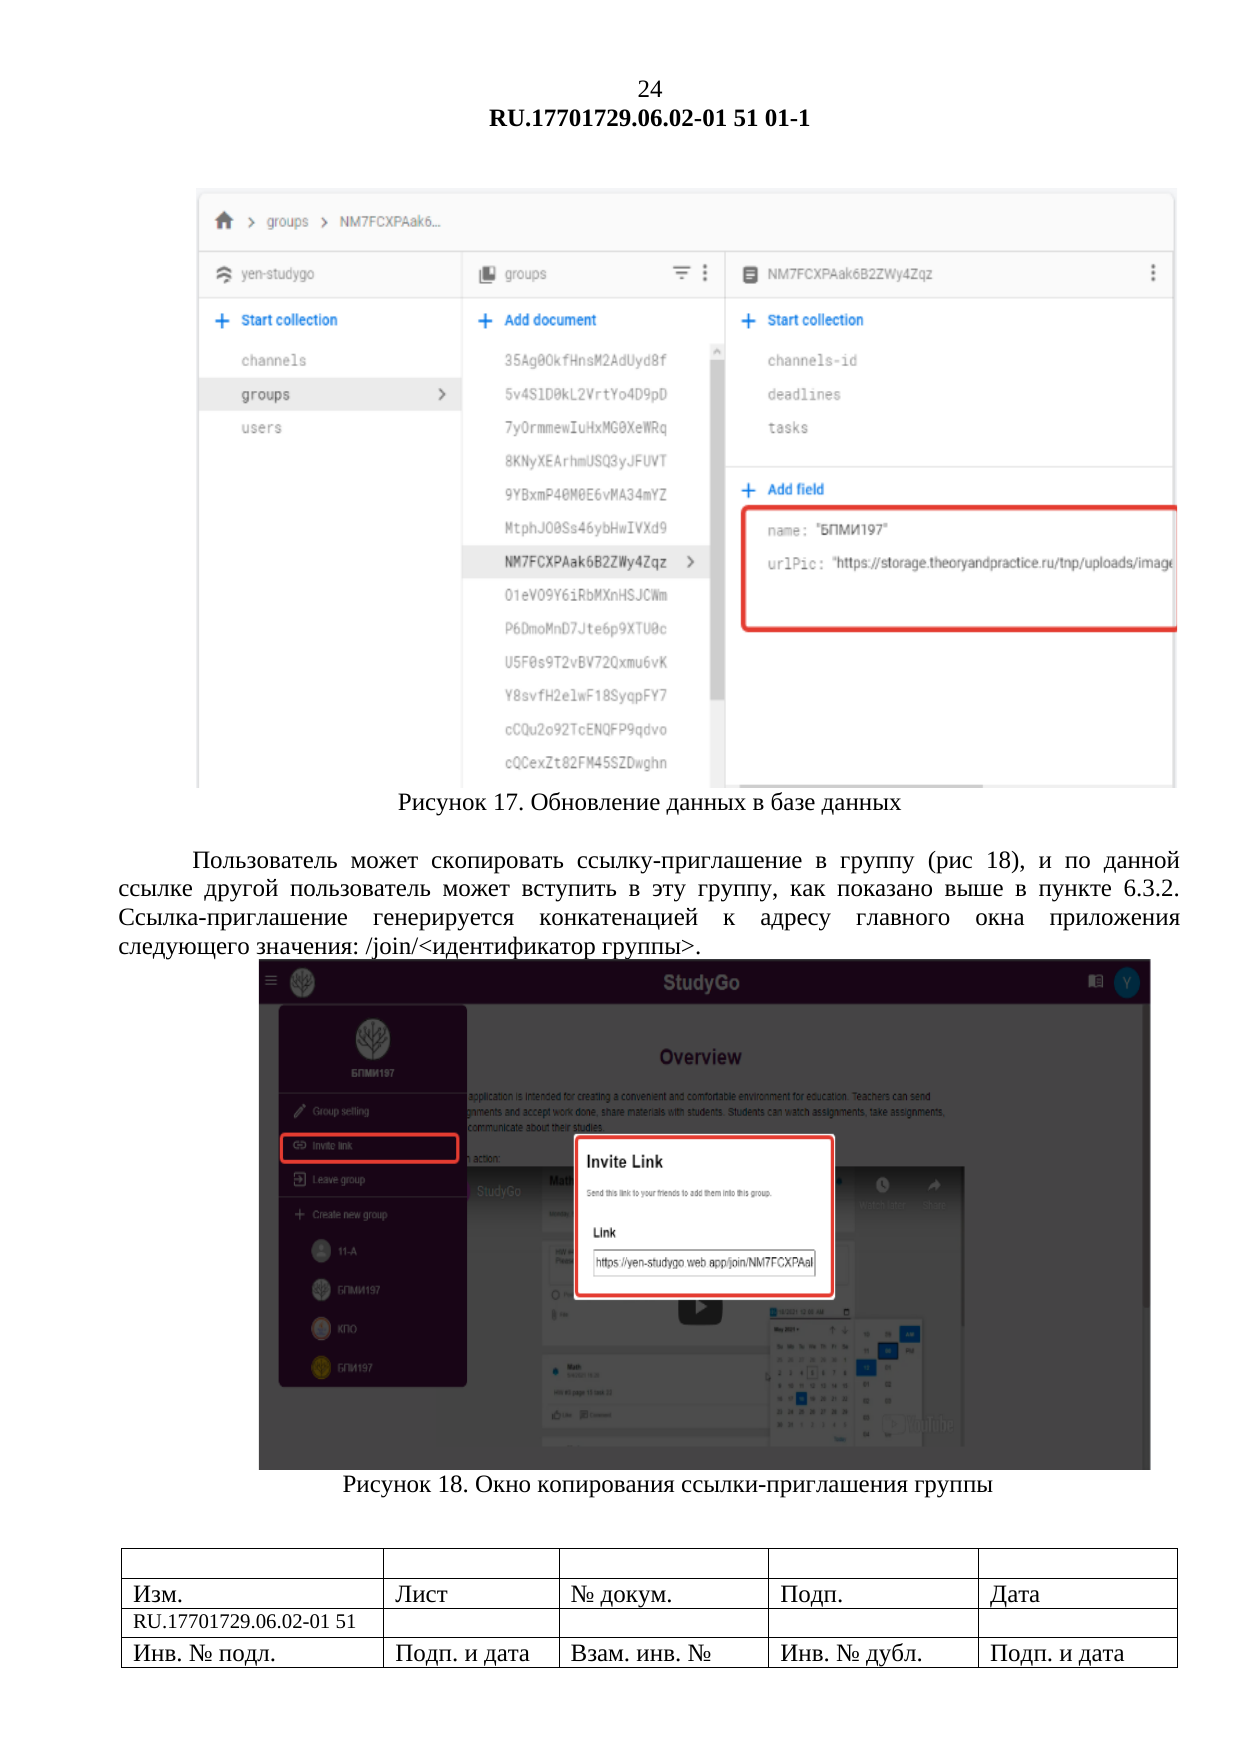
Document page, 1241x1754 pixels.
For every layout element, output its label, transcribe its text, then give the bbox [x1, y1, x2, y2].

picture [258, 959, 1151, 1470]
picture [196, 188, 1178, 788]
text Пользователь может скопировать ссылку-приглашение в группу (рис 18), и по данной ссылке другой пользователь может вступить в эту группу, как показано выше в пункте 6.3.2. Ссылка-приглашение генерируется конкатенацией к адресу главного окна приложения следующего значения: /join/<идентификатор группы>. [118, 845, 1181, 960]
